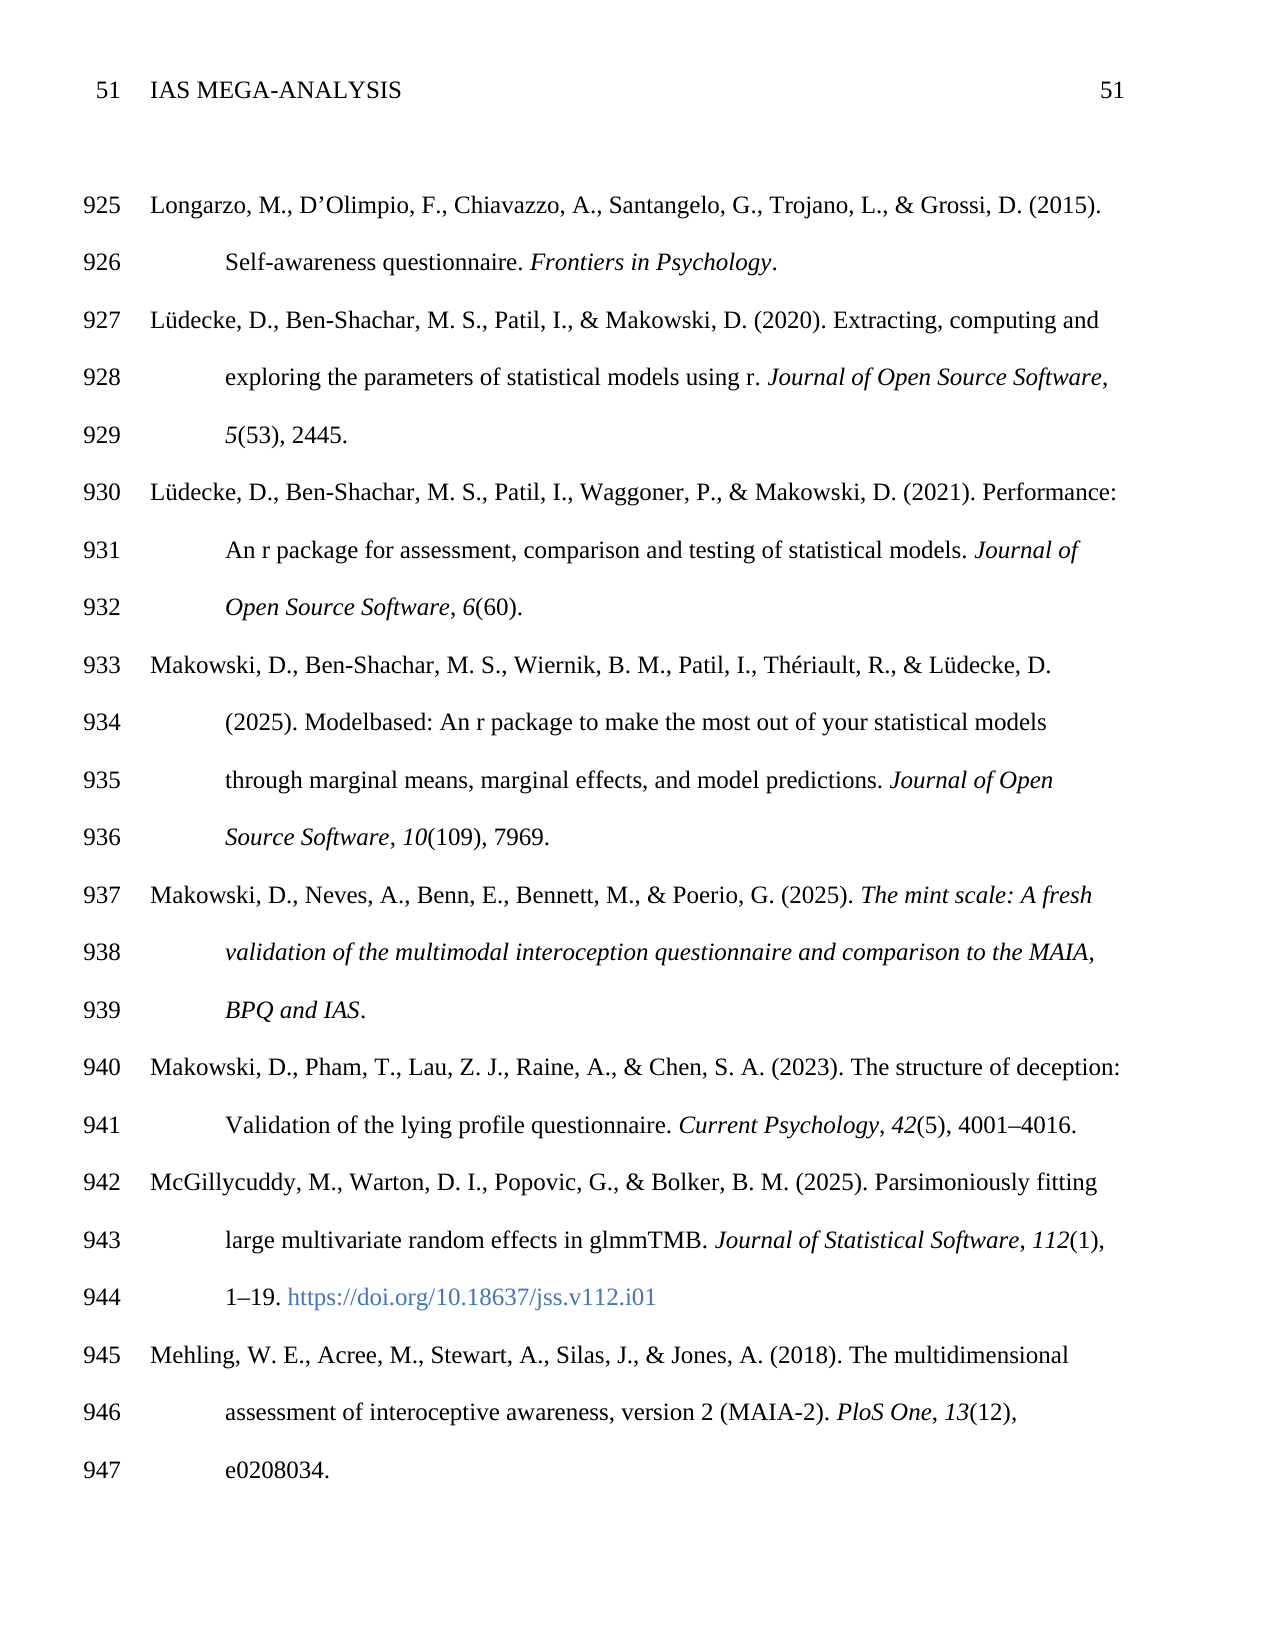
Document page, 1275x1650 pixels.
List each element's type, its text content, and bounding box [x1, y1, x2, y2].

text Makowski, D., Ben-Shachar, M. S., Wiernik, B. M., Patil, I., Thériault, R., & Lüdecke, D. (2025). Modelbased: An r package to make the most out of your statistical models through marginal means, marginal effects, and model predictions. Journal of Open Source Software, 10(109), 7969. [150, 650, 1125, 851]
text Mehling, W. E., Acree, M., Stewart, A., Silas, J., & Jones, A. (2018). The multidimensional assessment of interoceptive awareness, version 2 (MAIA-2). PloS One, 13(12), e0208034. [150, 1340, 1125, 1484]
text Makowski, D., Neves, A., Benn, E., Bennett, M., & Poerio, G. (2025). The mint scale: A fresh validation of the multimodal interoception questionnaire and comparison to the MAIA, BPQ and IAS. [150, 880, 1125, 1024]
text Lüdecke, D., Ben-Shachar, M. S., Patil, I., Waggoner, P., & Makowski, D. (2021). Performance: An r package for assessment, comparison and testing of statistical models. Journal of Open Source Software, 6(60). [150, 477, 1125, 621]
text Makowski, D., Pham, T., Lau, Z. J., Raine, A., & Chen, S. A. (2023). The structure of deception: Validation of the lying profile questionnaire. Current Psychology, 42(5), 4001–4016. [150, 1052, 1125, 1139]
text Lüdecke, D., Ben-Shachar, M. S., Patil, I., & Makowski, D. (2020). Extracting, computing and exploring the parameters of statistical models using r. Journal of Open Source Software, 5(53), 2445. [150, 305, 1125, 449]
text Longarzo, M., D’Olimpio, F., Chiavazzo, A., Santangelo, G., Trojano, L., & Grossi, D. (2015). Self-awareness questionnaire. Frontiers in Psychology. [150, 190, 1125, 276]
text McGillycuddy, M., Warton, D. I., Popovic, G., & Bolker, B. M. (2025). Parsimoniously fitting large multivariate random effects in glmmTMB. Journal of Statistical Software, 112(1), 1–19. https://doi.org/10.18637/jss.v112.i01 [150, 1167, 1125, 1311]
